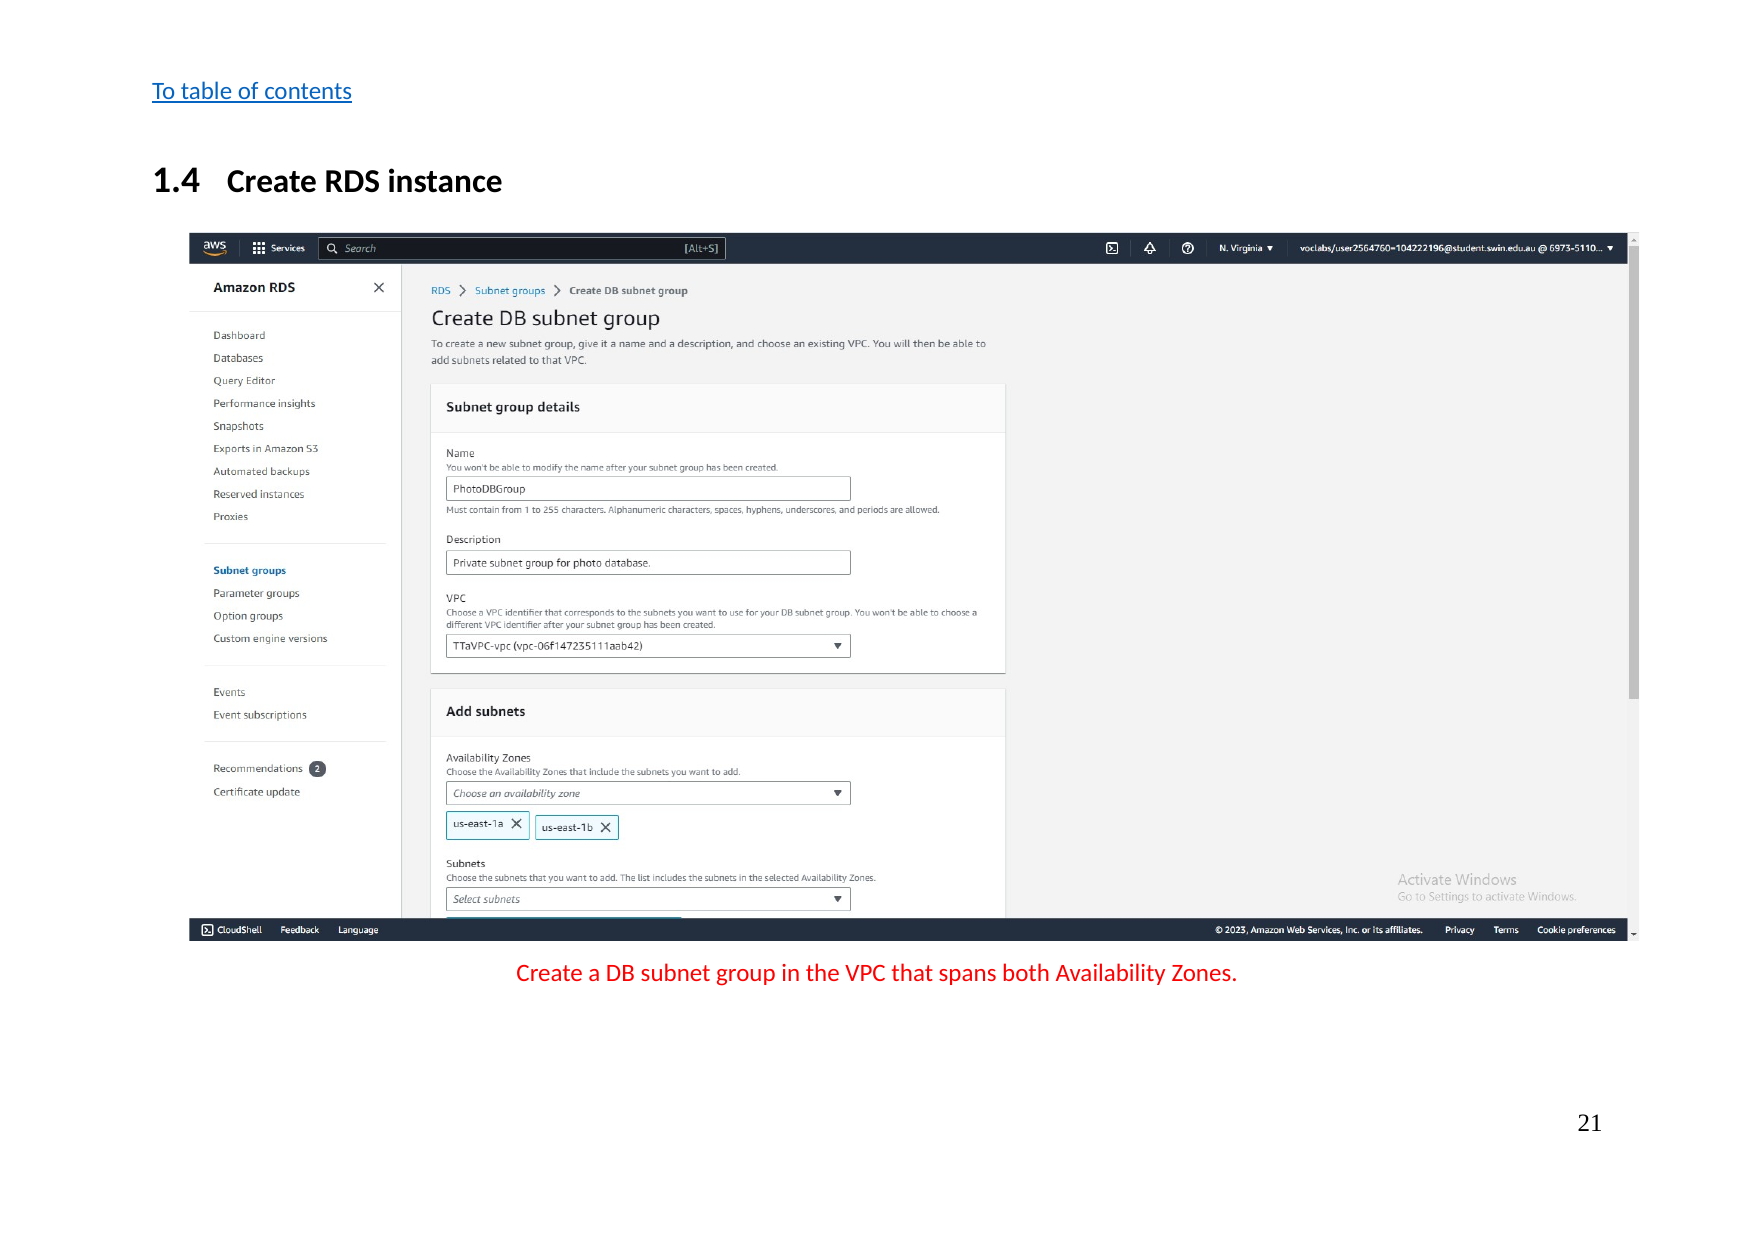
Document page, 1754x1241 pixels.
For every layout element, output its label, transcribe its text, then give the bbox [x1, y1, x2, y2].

text Create a DB subnet group in the VPC that spans both Availability Zones. [152, 957, 1602, 988]
subtitle Create RDS instance [152, 156, 1602, 202]
picture [189, 232, 1640, 941]
